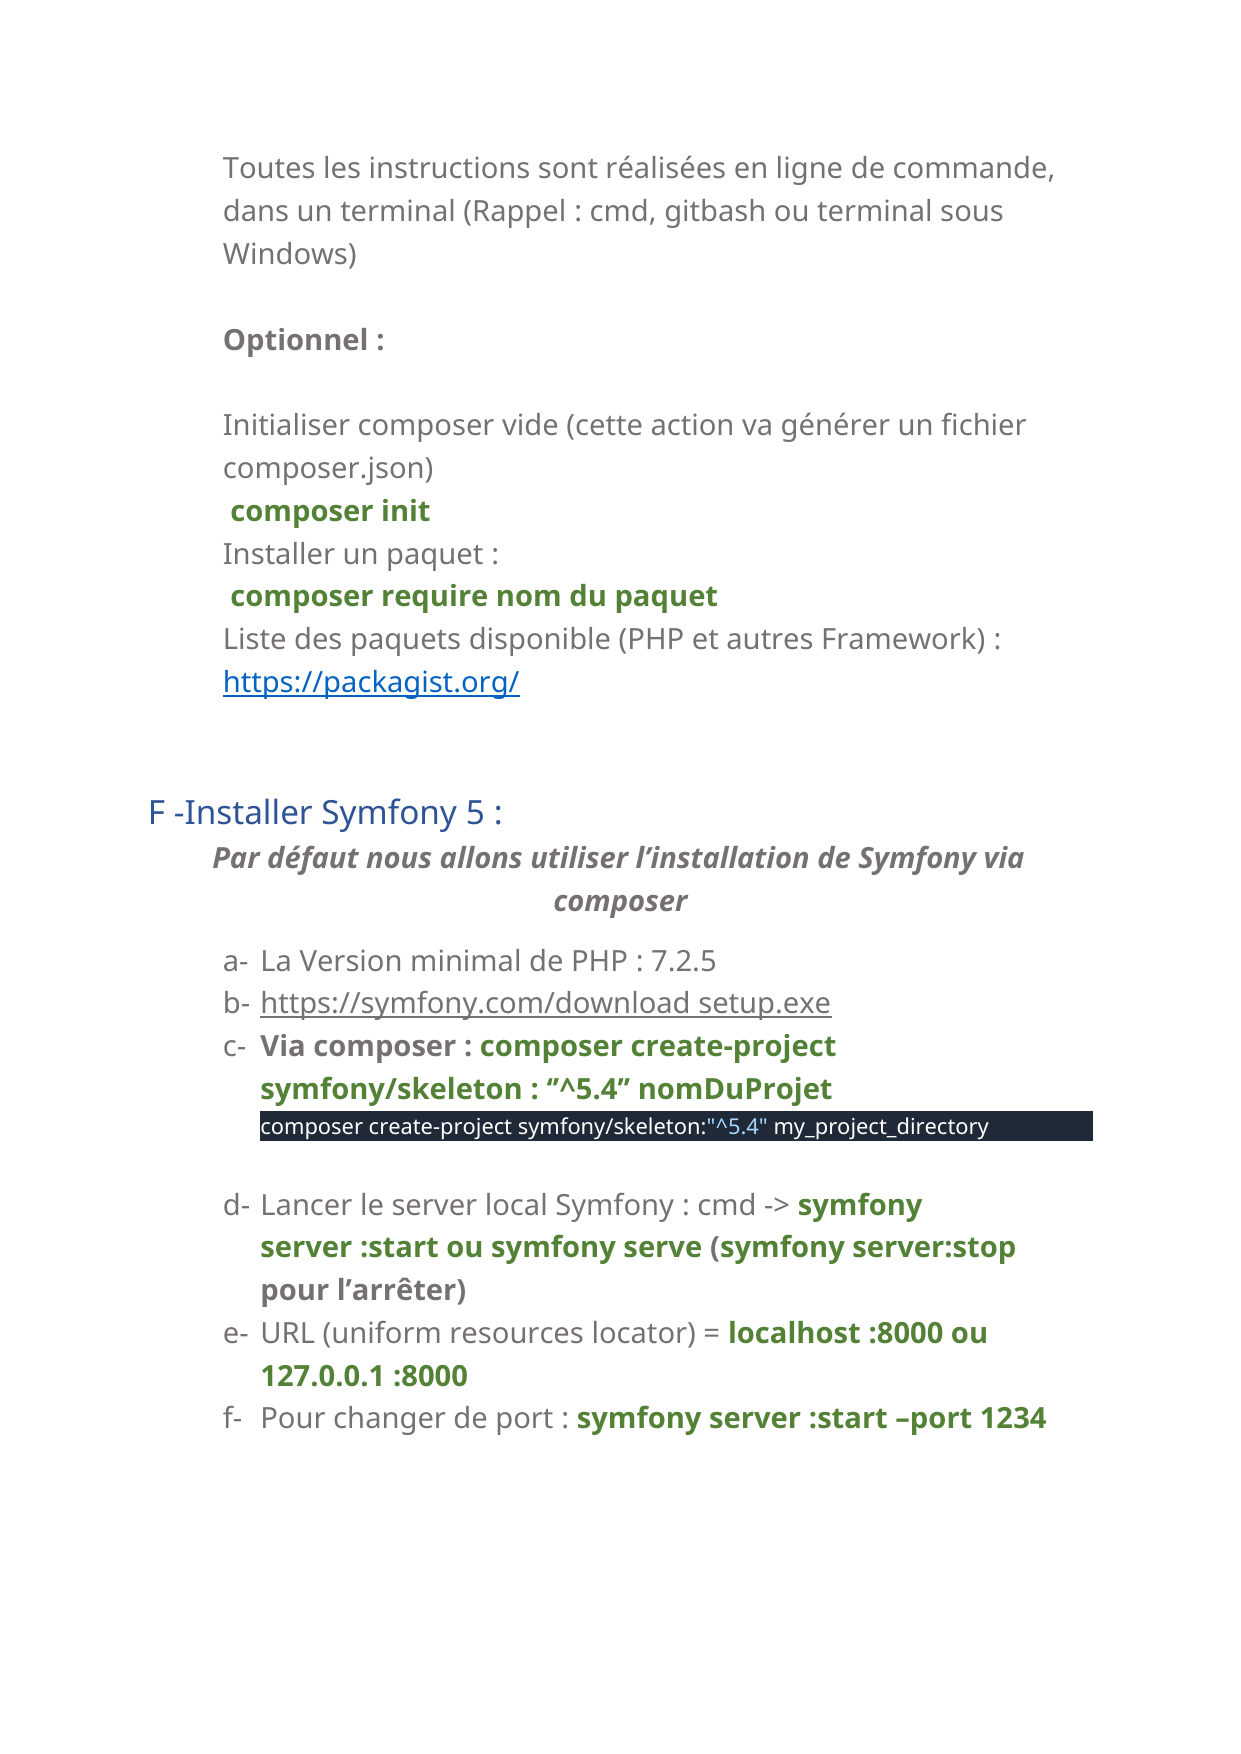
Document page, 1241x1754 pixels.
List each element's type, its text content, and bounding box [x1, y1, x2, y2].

subtitle F -Installer Symfony 5 : [148, 789, 1093, 834]
list composer init [223, 490, 1093, 530]
list Installer un paquet : [223, 533, 1093, 573]
list URL (uniform resources locator) = localhost :8000 ou 127.0.0.1 :8000 [223, 1312, 1093, 1395]
text Par défaut nous allons utiliser l’installation de Symfony via composer [148, 838, 1093, 920]
list Lancer le server local Symfony : cmd -> symfony server :start ou symfony serve (symfony server:stop pour l’arrêter) [223, 1184, 1093, 1309]
list composer create-project symfony/skeleton:"^5.4" my_project_directory [260, 1111, 1093, 1141]
list Liste des paquets disponible (PHP et autres Framework) : [223, 618, 1093, 658]
list Toutes les instructions sont réalisées en ligne de commande, dans un terminal (Rappel : cmd, gitbash ou terminal sous Windows) [223, 148, 1093, 273]
list Pour changer de port : symfony server :start –port 1234 [223, 1398, 1093, 1437]
list Via composer : composer create-project symfony/skeleton : ‘’^5.4’’ nomDuProjet [223, 1026, 1093, 1108]
list La Version minimal de PHP : 7.2.5 [223, 940, 1093, 979]
list https://packagist.org/ [223, 661, 1093, 701]
list Optionnel : [223, 319, 1093, 358]
list Initialiser composer vide (cette action va générer un fichier composer.json) [223, 404, 1093, 487]
list https://symfony.com/download setup.exe [223, 983, 1093, 1022]
list composer require nom du paquet [223, 576, 1093, 615]
